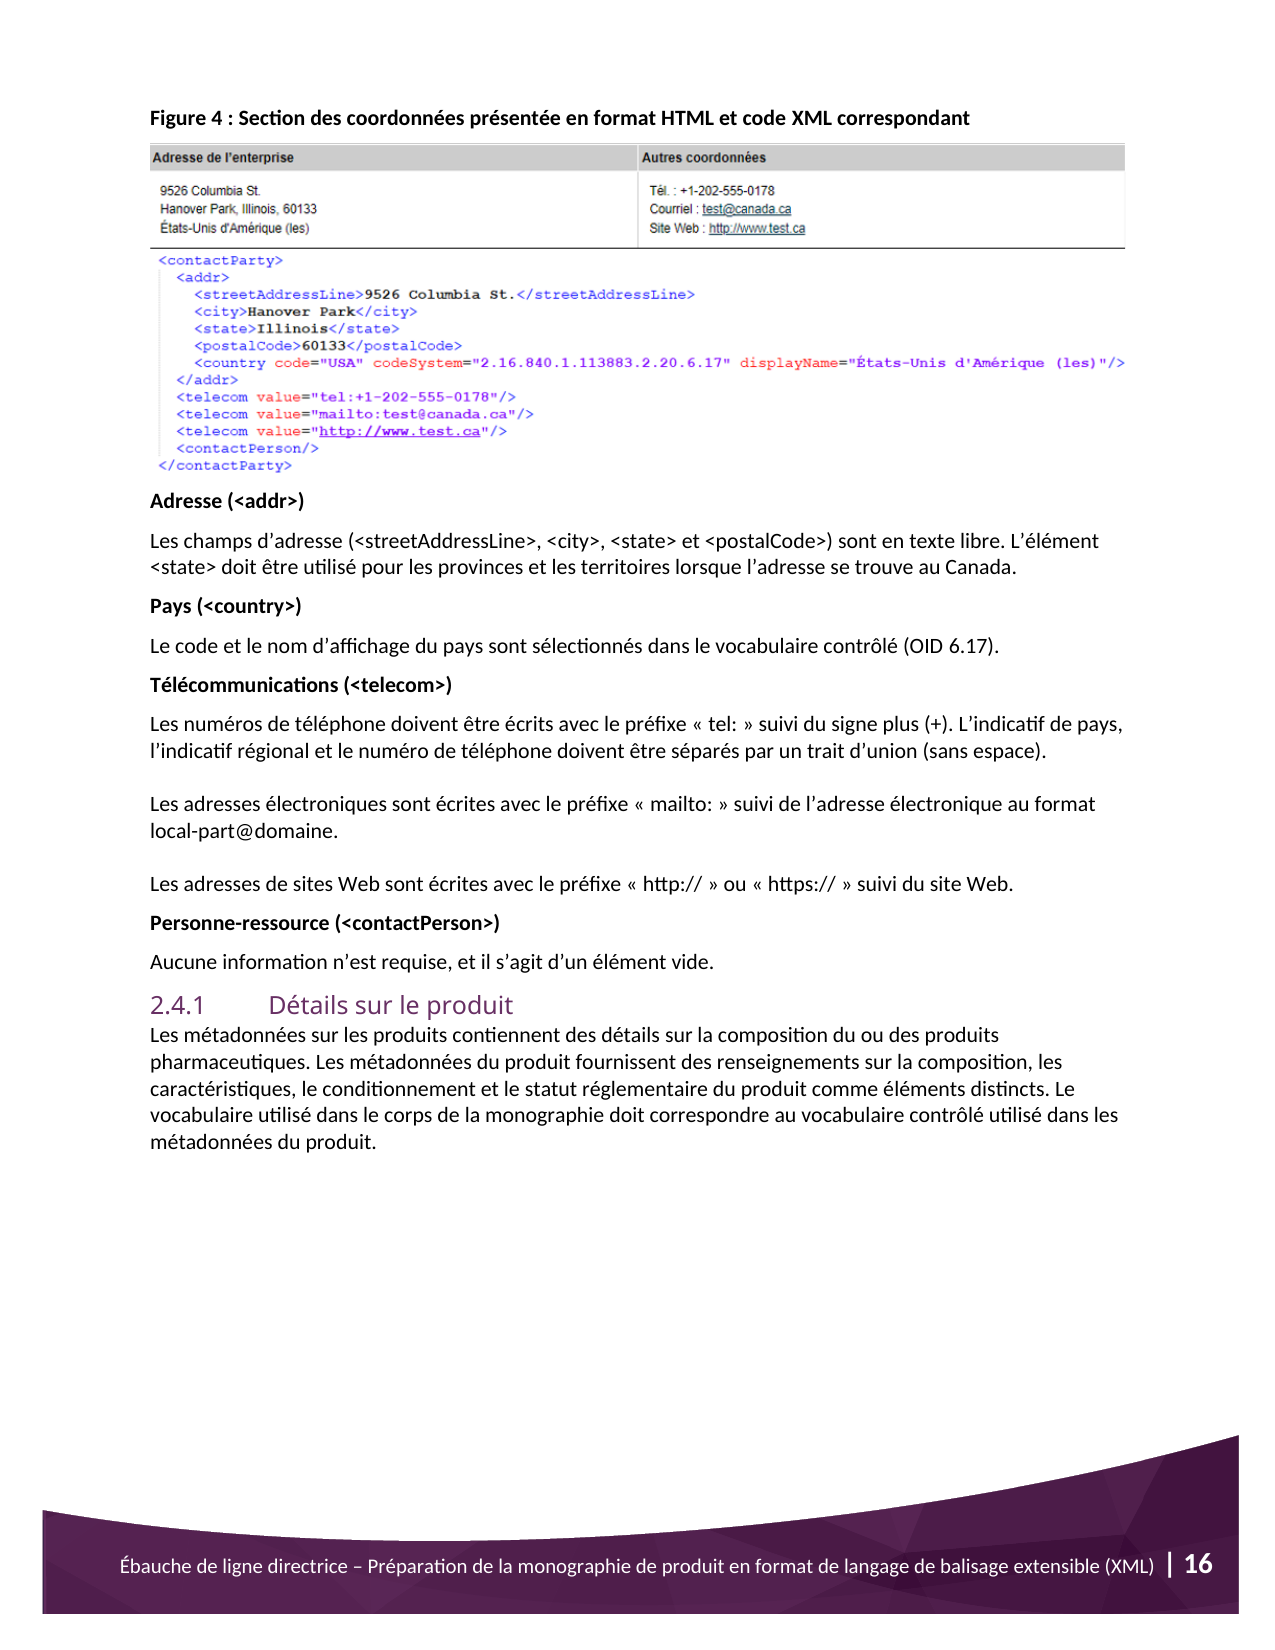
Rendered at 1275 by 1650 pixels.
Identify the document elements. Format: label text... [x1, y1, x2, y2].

text Adresse (<addr>) [150, 488, 1125, 514]
text Aucune information n’est requise, et il s’agit d’un élément vide. [150, 948, 1125, 975]
text Les numéros de téléphone doivent être écrits avec le préfixe « tel: » suivi du signe plus (+). L’indicatif de pays, l’indicatif régional et le numéro de téléphone doivent être séparés par un trait d’union (sans espace). [150, 710, 1125, 763]
text Les adresses de sites Web sont écrites avec le préfixe « http:// » ou « https:// » suivi du site Web. [150, 870, 1125, 897]
picture [5, 1404, 1270, 1650]
text Personne-ressource (<contactPerson>) [150, 909, 1125, 936]
picture [150, 143, 1125, 476]
text Pays (<country>) [150, 593, 1125, 619]
text Le code et le nom d’affichage du pays sont sélectionnés dans le vocabulaire contrôlé (OID 6.17). [150, 632, 1125, 658]
text Télécommunications (<telecom>) [150, 671, 1125, 698]
text Les champs d’adresse (<streetAddressLine>, <city>, <state> et <postalCode>) sont en texte libre. L’élément <state> doit être utilisé pour les provinces et les territoires lorsque l’adresse se trouve au Canada. [150, 527, 1125, 580]
text Figure 4 : Section des coordonnées présentée en format HTML et code XML correspondant [150, 104, 1125, 131]
text Les adresses électroniques sont écrites avec le préfixe « mailto: » suivi de l’adresse électronique au format local-part@domaine. [150, 790, 1125, 843]
subtitle Détails sur le produit [150, 988, 1125, 1022]
text Les métadonnées sur les produits contiennent des détails sur la composition du ou des produits pharmaceutiques. Les métadonnées du produit fournissent des renseignements sur la composition, les caractéristiques, le conditionnement et le statut réglementaire du produit comme éléments distincts. Le vocabulaire utilisé dans le corps de la monographie doit correspondre au vocabulaire contrôlé utilisé dans les métadonnées du produit. [150, 1022, 1125, 1155]
